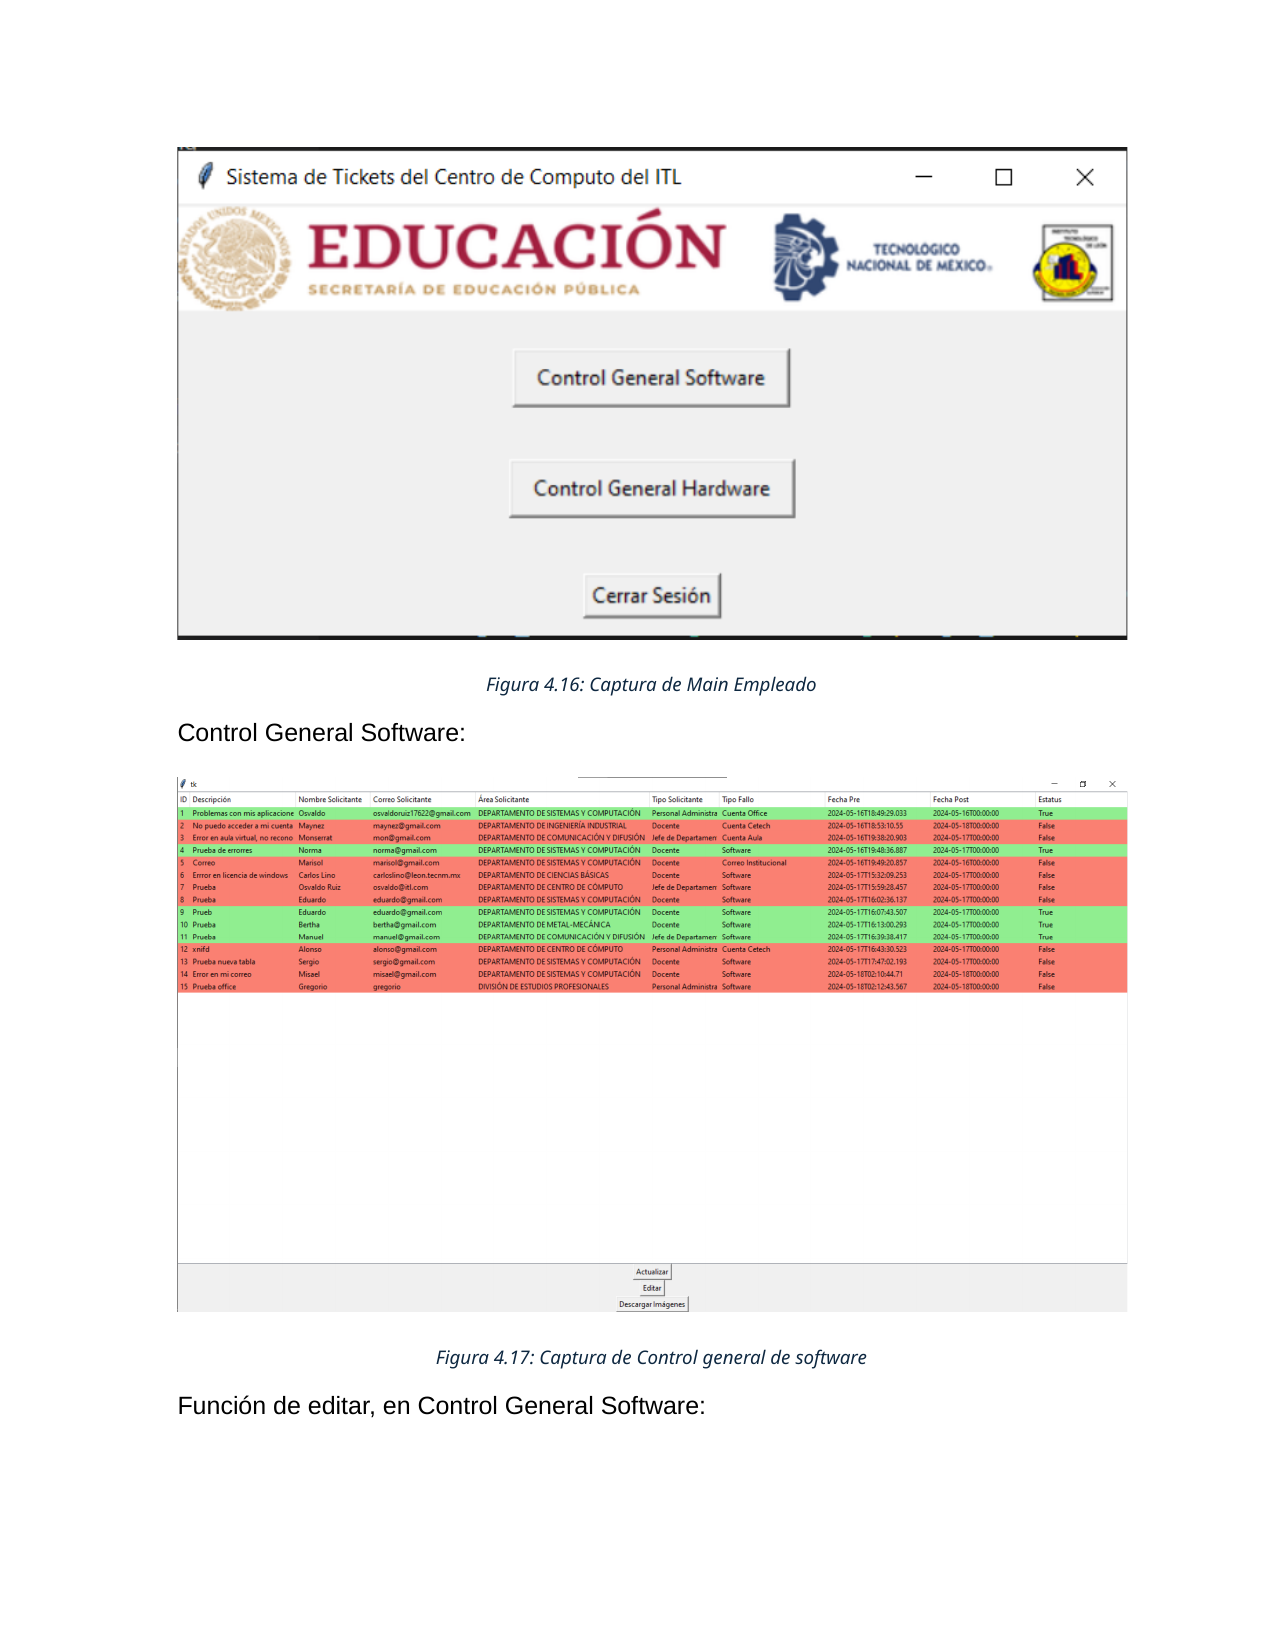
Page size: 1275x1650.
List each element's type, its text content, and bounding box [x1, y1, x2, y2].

picture [177, 777, 1128, 1312]
text Función de editar, en Control General Software: [177, 1391, 1127, 1419]
picture [177, 147, 1128, 640]
text Control General Software: [177, 718, 1127, 747]
